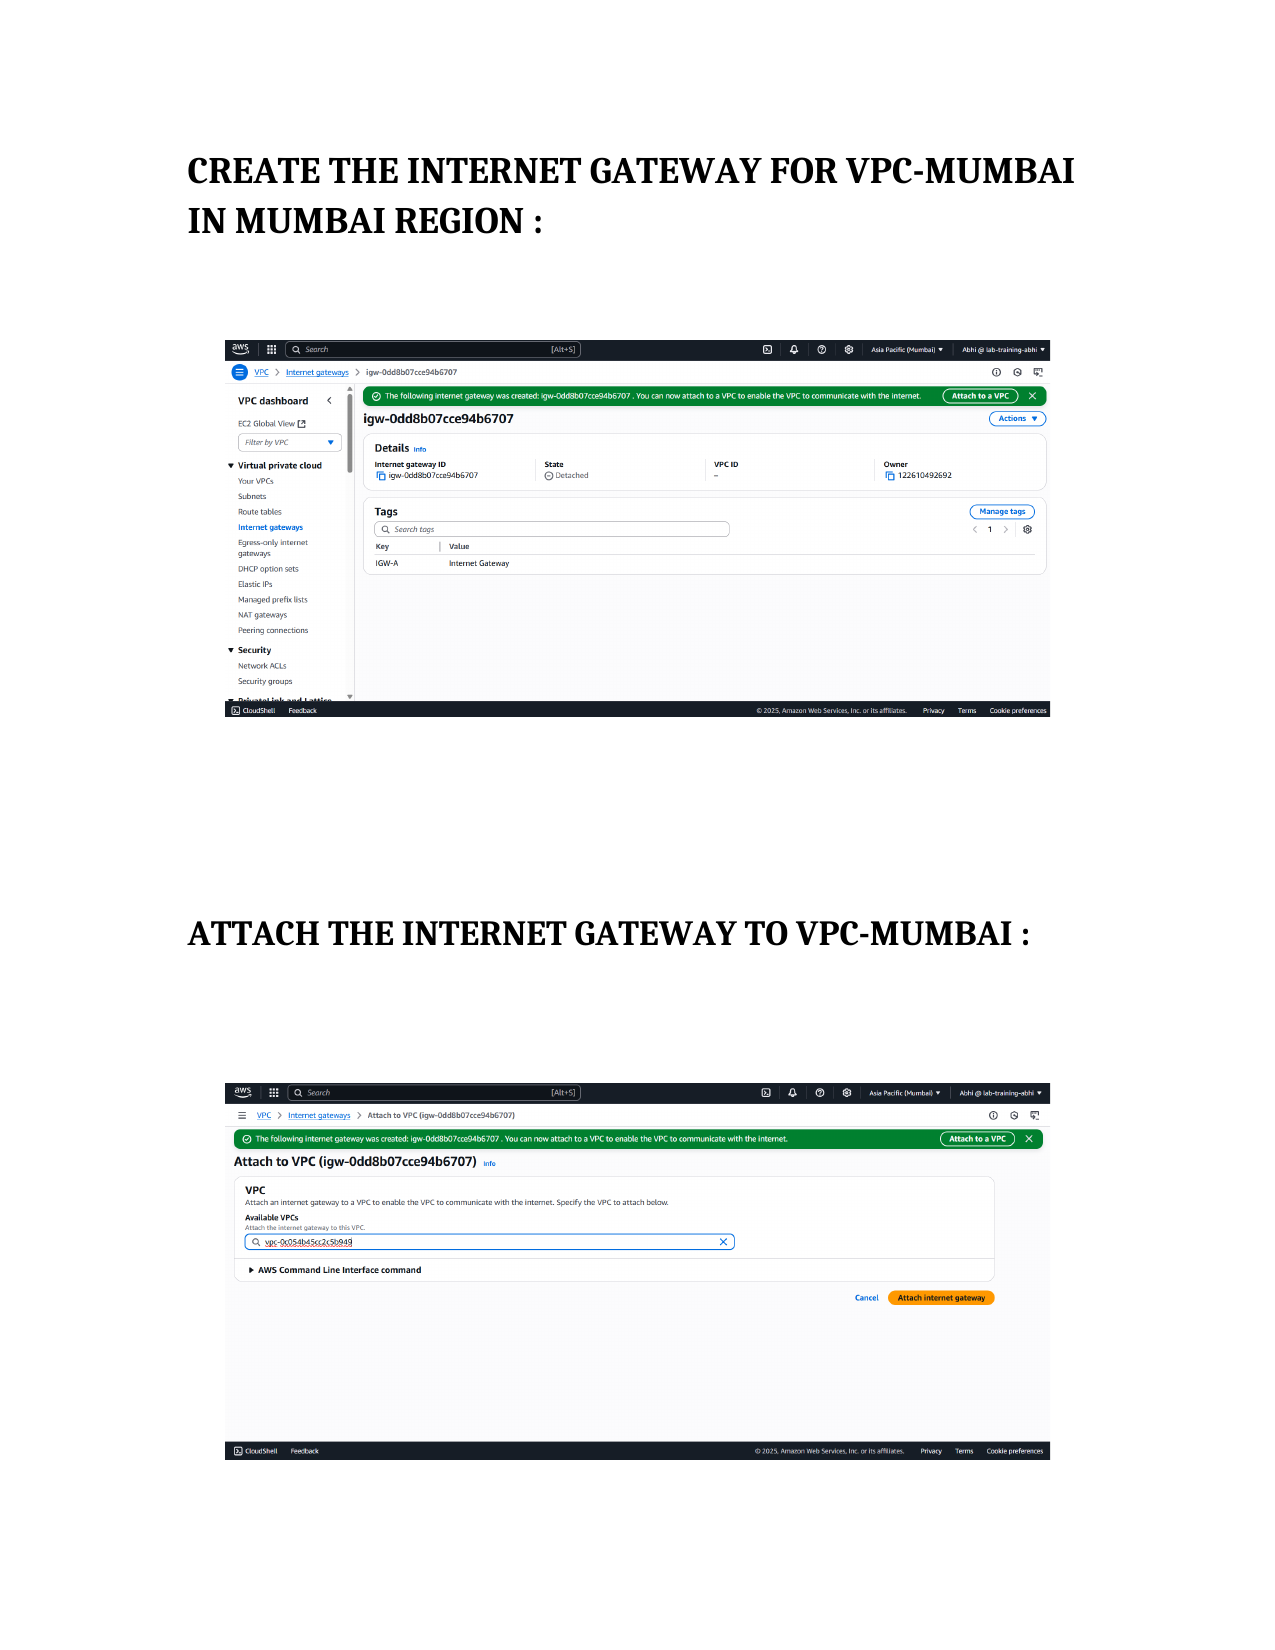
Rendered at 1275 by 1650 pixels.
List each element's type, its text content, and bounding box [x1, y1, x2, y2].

picture [225, 1083, 1050, 1460]
picture [225, 340, 1050, 717]
text ATTACH THE INTERNET GATEWAY TO VPC-MUMBAI : [187, 913, 1087, 954]
text CREATE THE INTERNET GATEWAY FOR VPC-MUMBAI IN MUMBAI REGION : [187, 150, 1087, 243]
